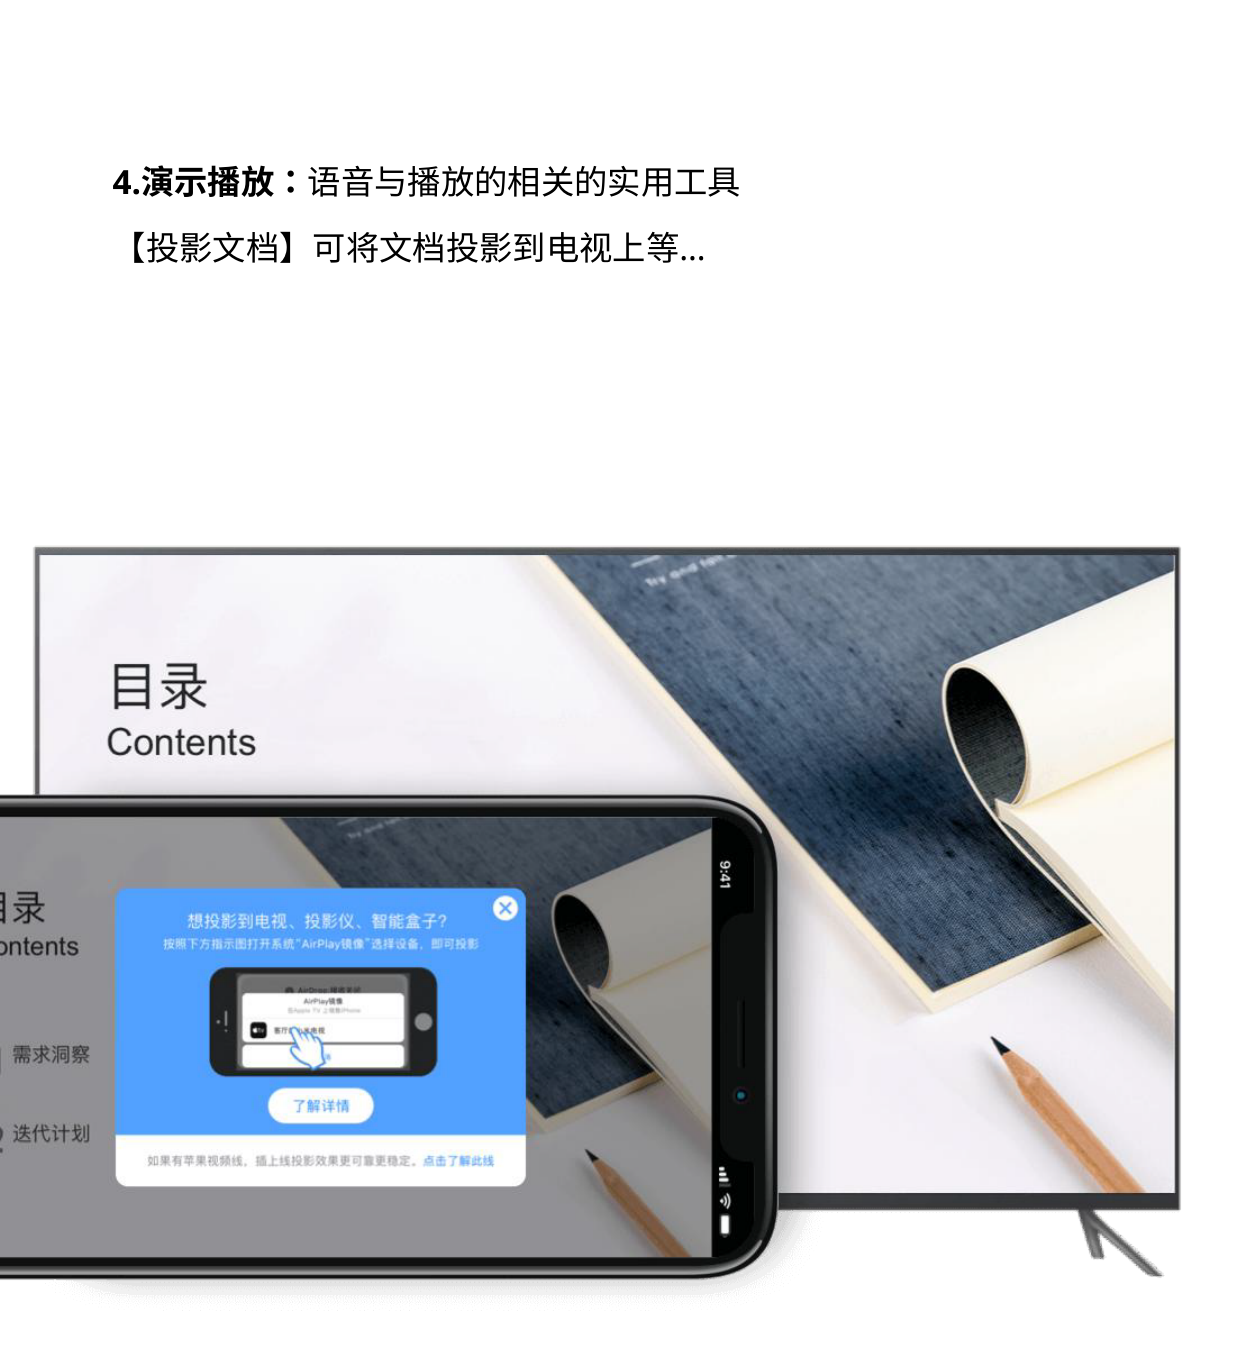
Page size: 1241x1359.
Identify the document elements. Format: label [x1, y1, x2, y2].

picture [0, 545, 1182, 1311]
